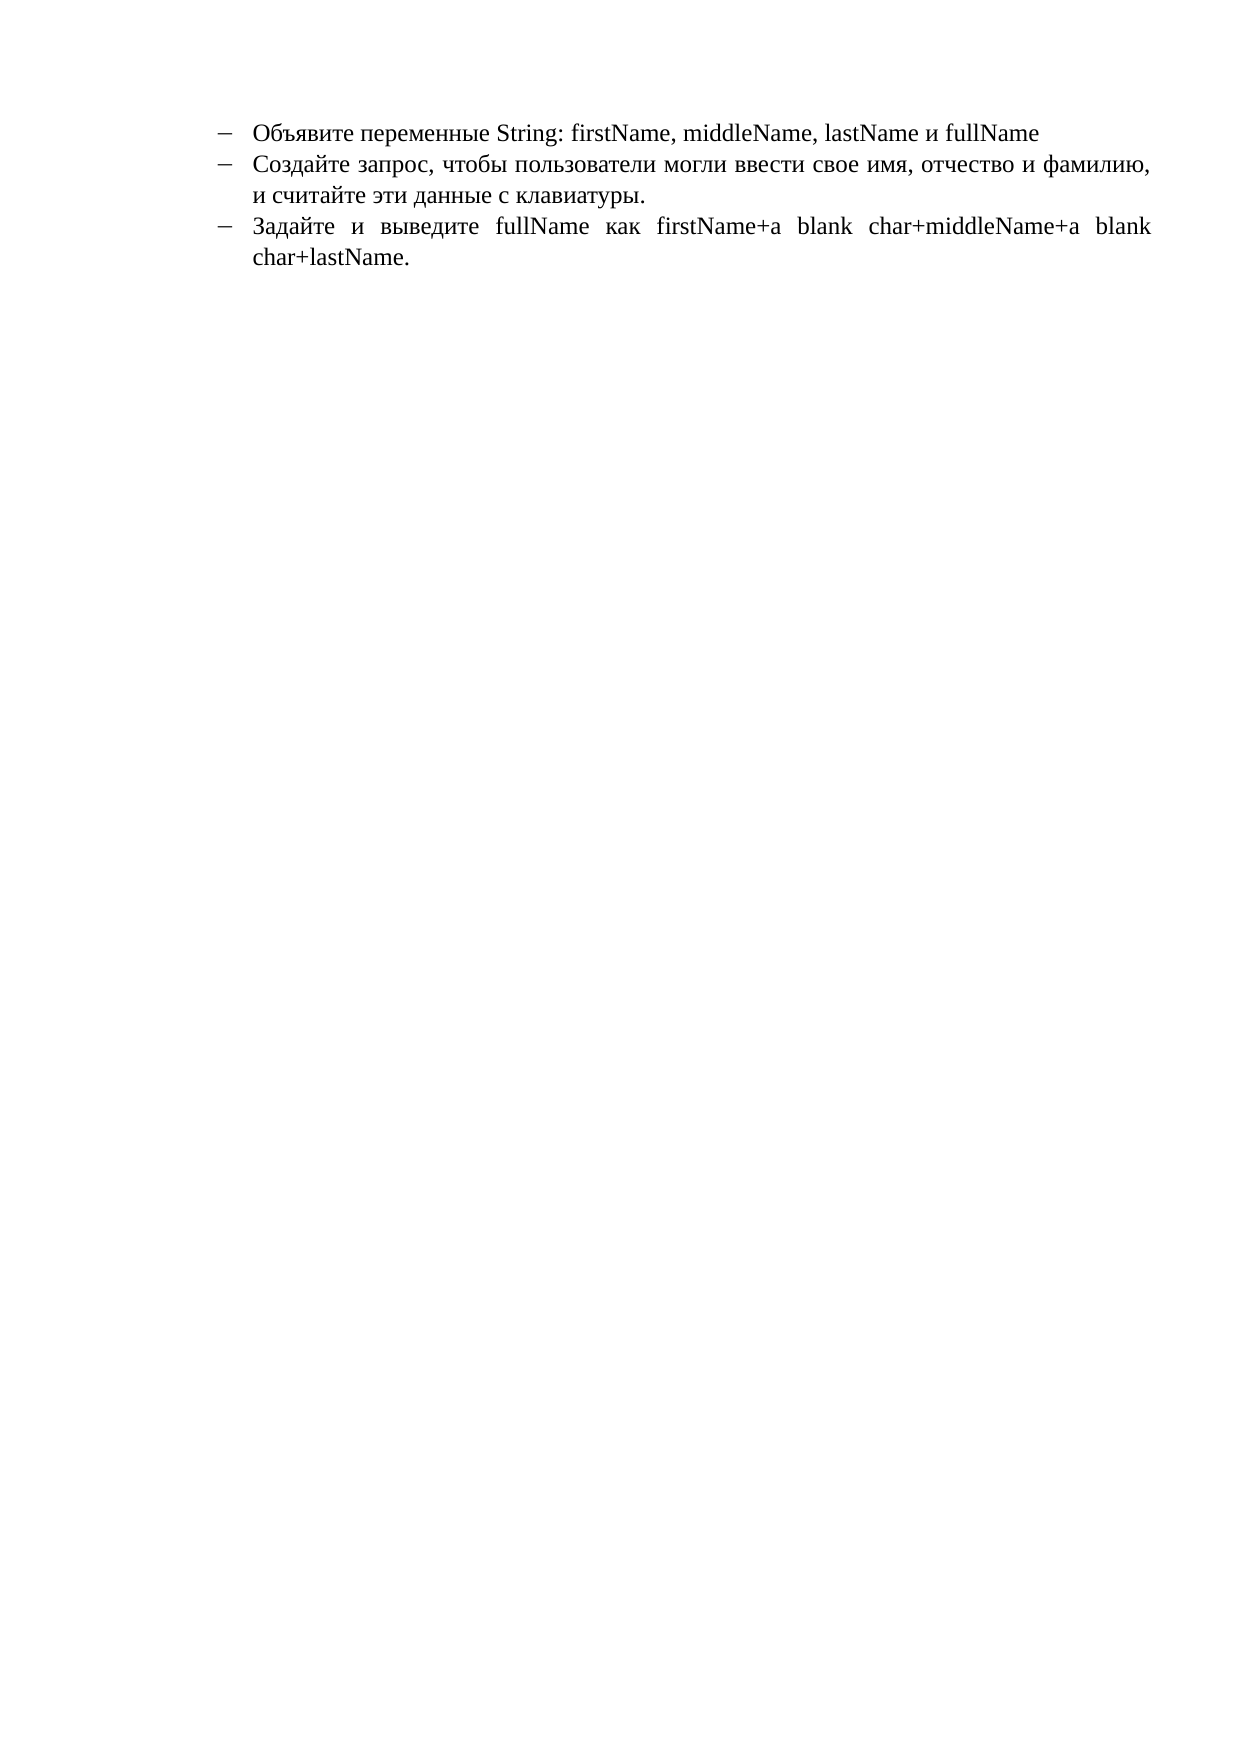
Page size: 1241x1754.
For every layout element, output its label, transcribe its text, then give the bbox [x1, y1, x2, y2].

list Задайте и выведите fullName как firstName+a blank char+middleName+a blank char+lastName. [215, 211, 1152, 271]
list Создайте запрос, чтобы пользователи могли ввести свое имя, отчество и фамилию, и считайте эти данные с клавиатуры. [215, 149, 1152, 209]
list Объявите переменные String: firstName, middleName, lastName и fullName [215, 118, 1152, 147]
